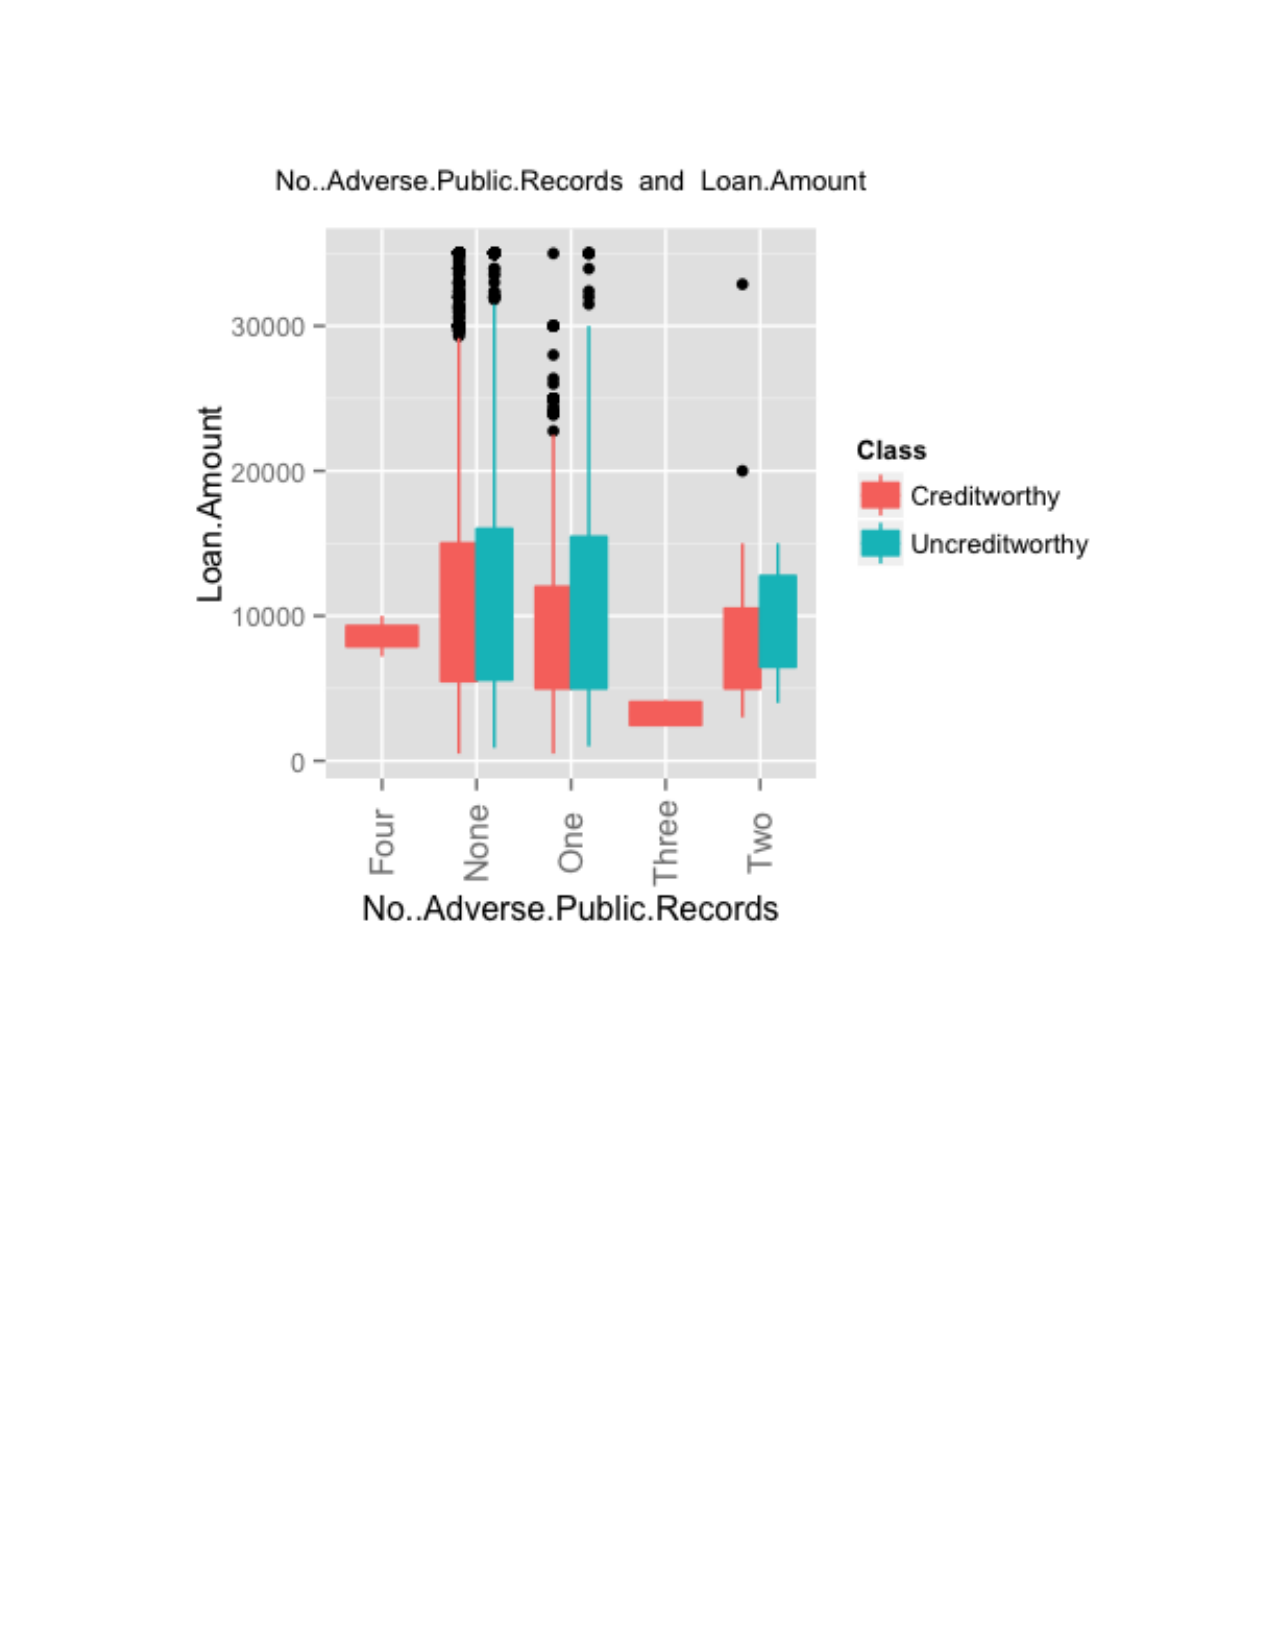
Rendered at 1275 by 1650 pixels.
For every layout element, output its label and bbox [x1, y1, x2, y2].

picture [168, 150, 1169, 950]
